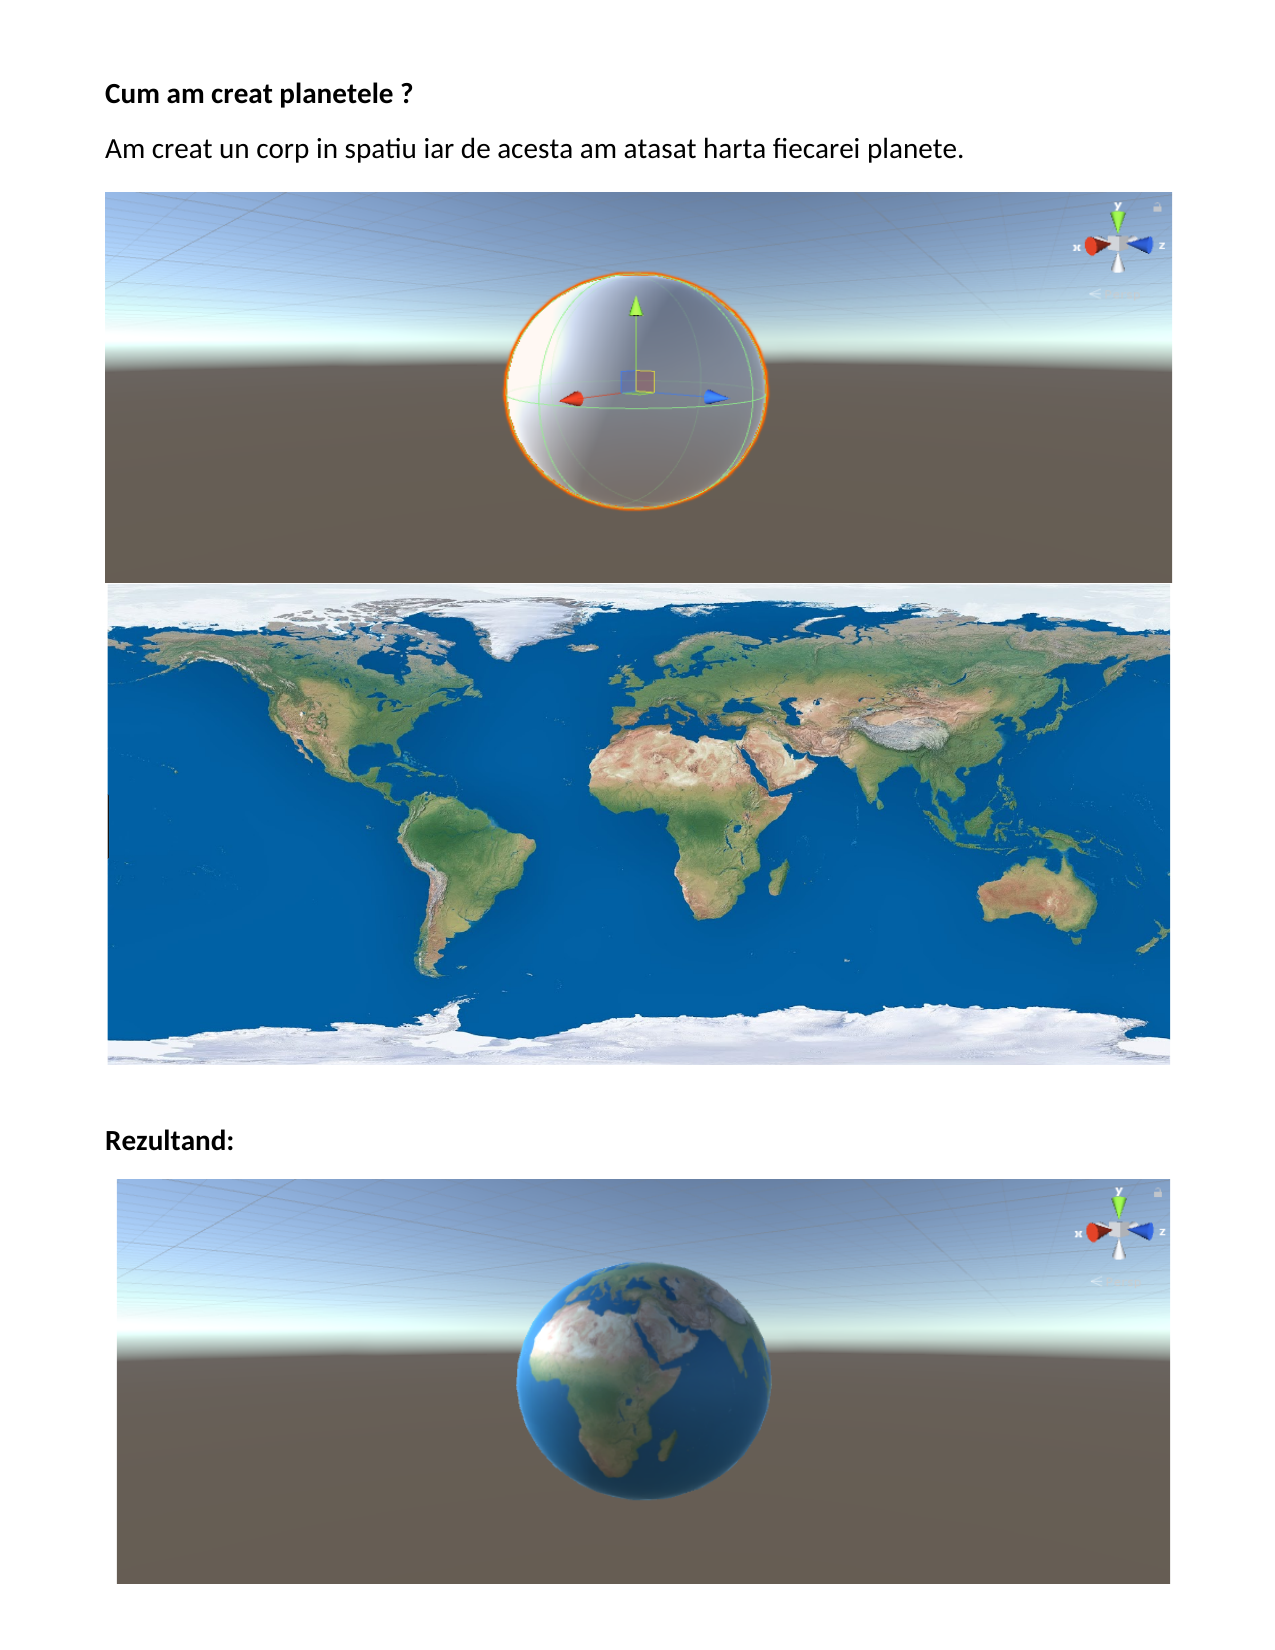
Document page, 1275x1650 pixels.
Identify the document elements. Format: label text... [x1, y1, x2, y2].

text Rezultand: [105, 1122, 1170, 1158]
picture [107, 584, 1171, 1065]
picture [116, 1179, 1171, 1584]
text Am creat un corp in spatiu iar de acesta am atasat harta fiecarei planete. [105, 130, 1170, 166]
text Cum am creat planetele ? [105, 75, 1170, 111]
picture [105, 192, 1173, 583]
